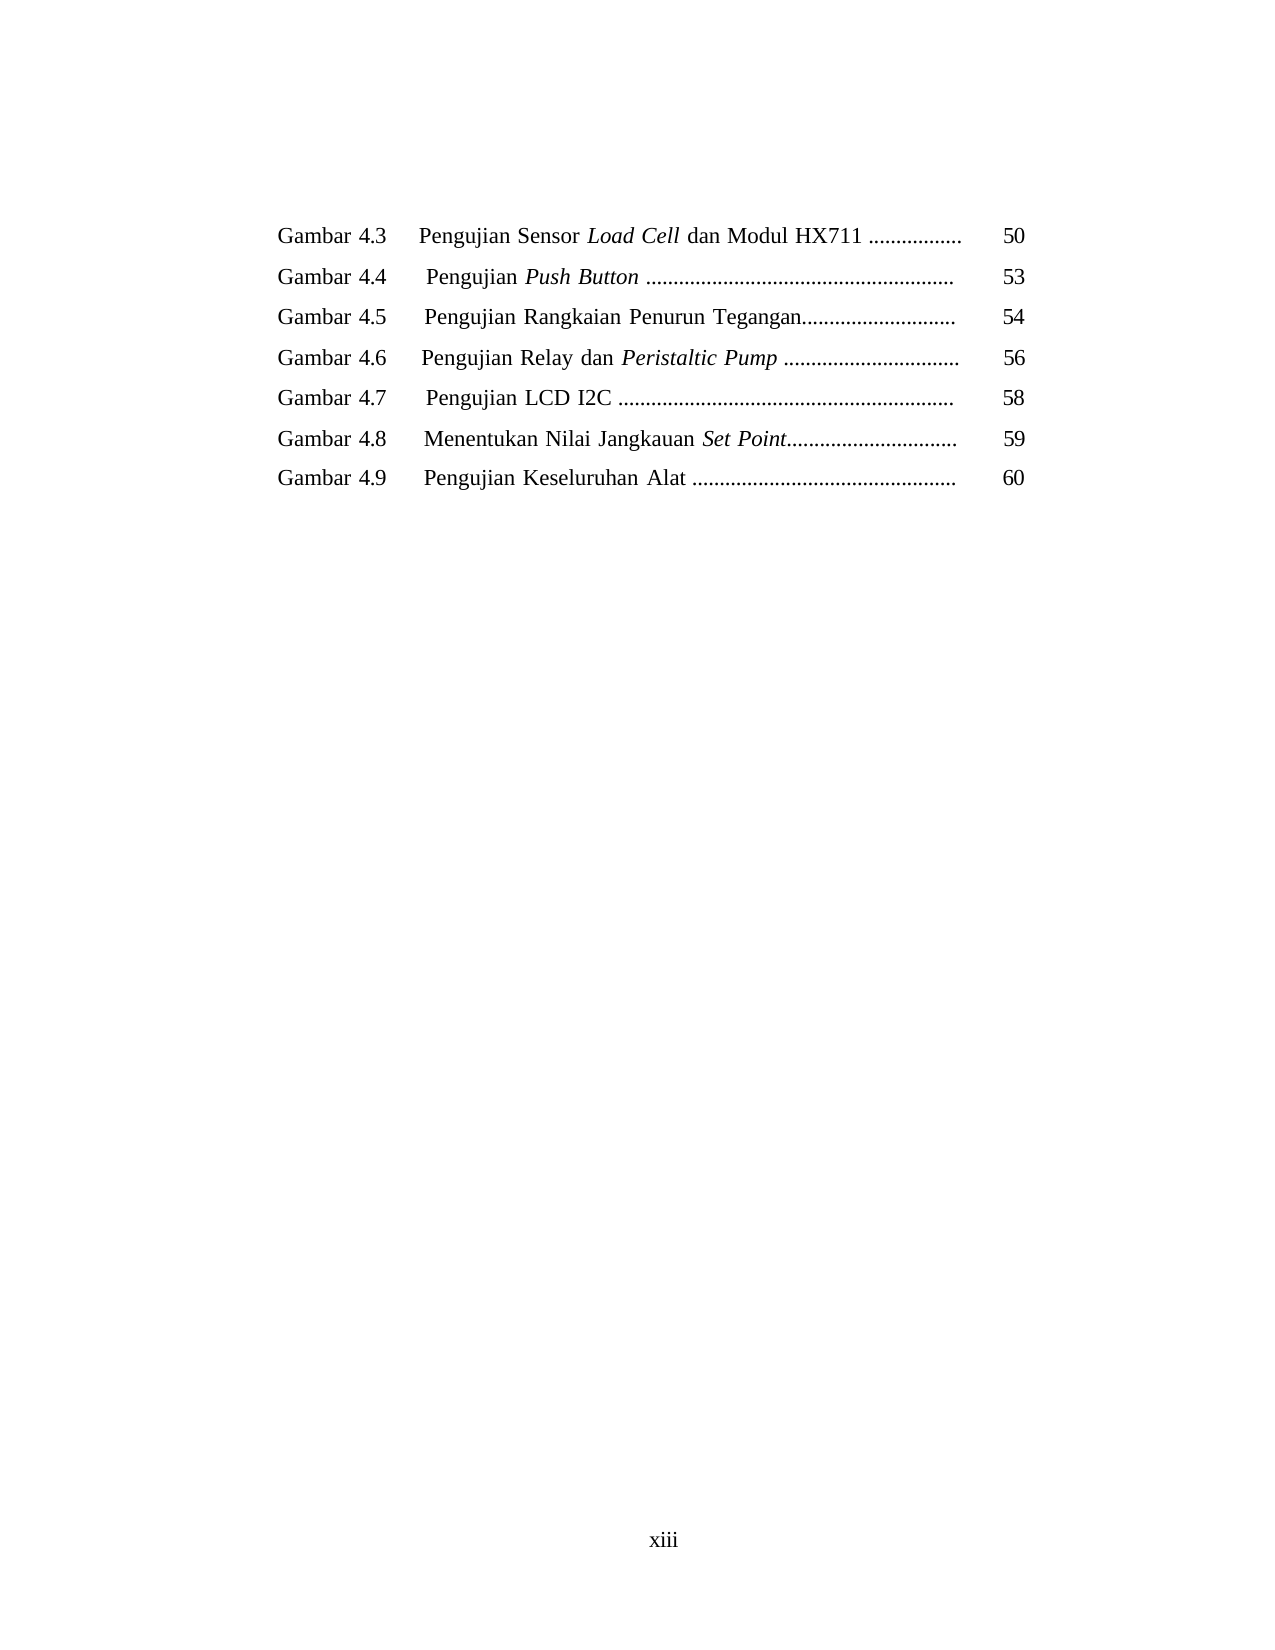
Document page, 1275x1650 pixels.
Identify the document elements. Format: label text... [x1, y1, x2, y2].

table_cell Gambar 4.5 [272, 297, 401, 337]
table_cell Pengujian LCD I2C ............................................................. [401, 378, 983, 418]
table_cell 59 [984, 418, 1031, 459]
table_cell Pengujian Relay dan Peristaltic Pump ................................ [401, 337, 983, 378]
table_cell Gambar 4.8 [272, 418, 401, 459]
table_header Pengujian Sensor Load Cell dan Modul HX711 ................. [401, 223, 983, 256]
table_cell Gambar 4.7 [272, 378, 401, 418]
table_cell 53 [984, 256, 1031, 297]
table_header 50 [984, 223, 1031, 256]
table_cell Gambar 4.6 [272, 337, 401, 378]
table_cell Gambar 4.4 [272, 256, 401, 297]
table_cell Pengujian Push Button ........................................................ [401, 256, 983, 297]
table_header Gambar 4.3 [272, 223, 401, 256]
table_cell Menentukan Nilai Jangkauan Set Point............................... [401, 418, 983, 459]
table_cell Pengujian Keseluruhan Alat ................................................ [401, 459, 983, 492]
table_cell Pengujian Rangkaian Penurun Tegangan............................ [401, 297, 983, 337]
table_cell Gambar 4.9 [272, 459, 401, 492]
table_cell 60 [984, 459, 1031, 492]
table_cell 54 [984, 297, 1031, 337]
table_cell 58 [984, 378, 1031, 418]
table_cell 56 [984, 337, 1031, 378]
